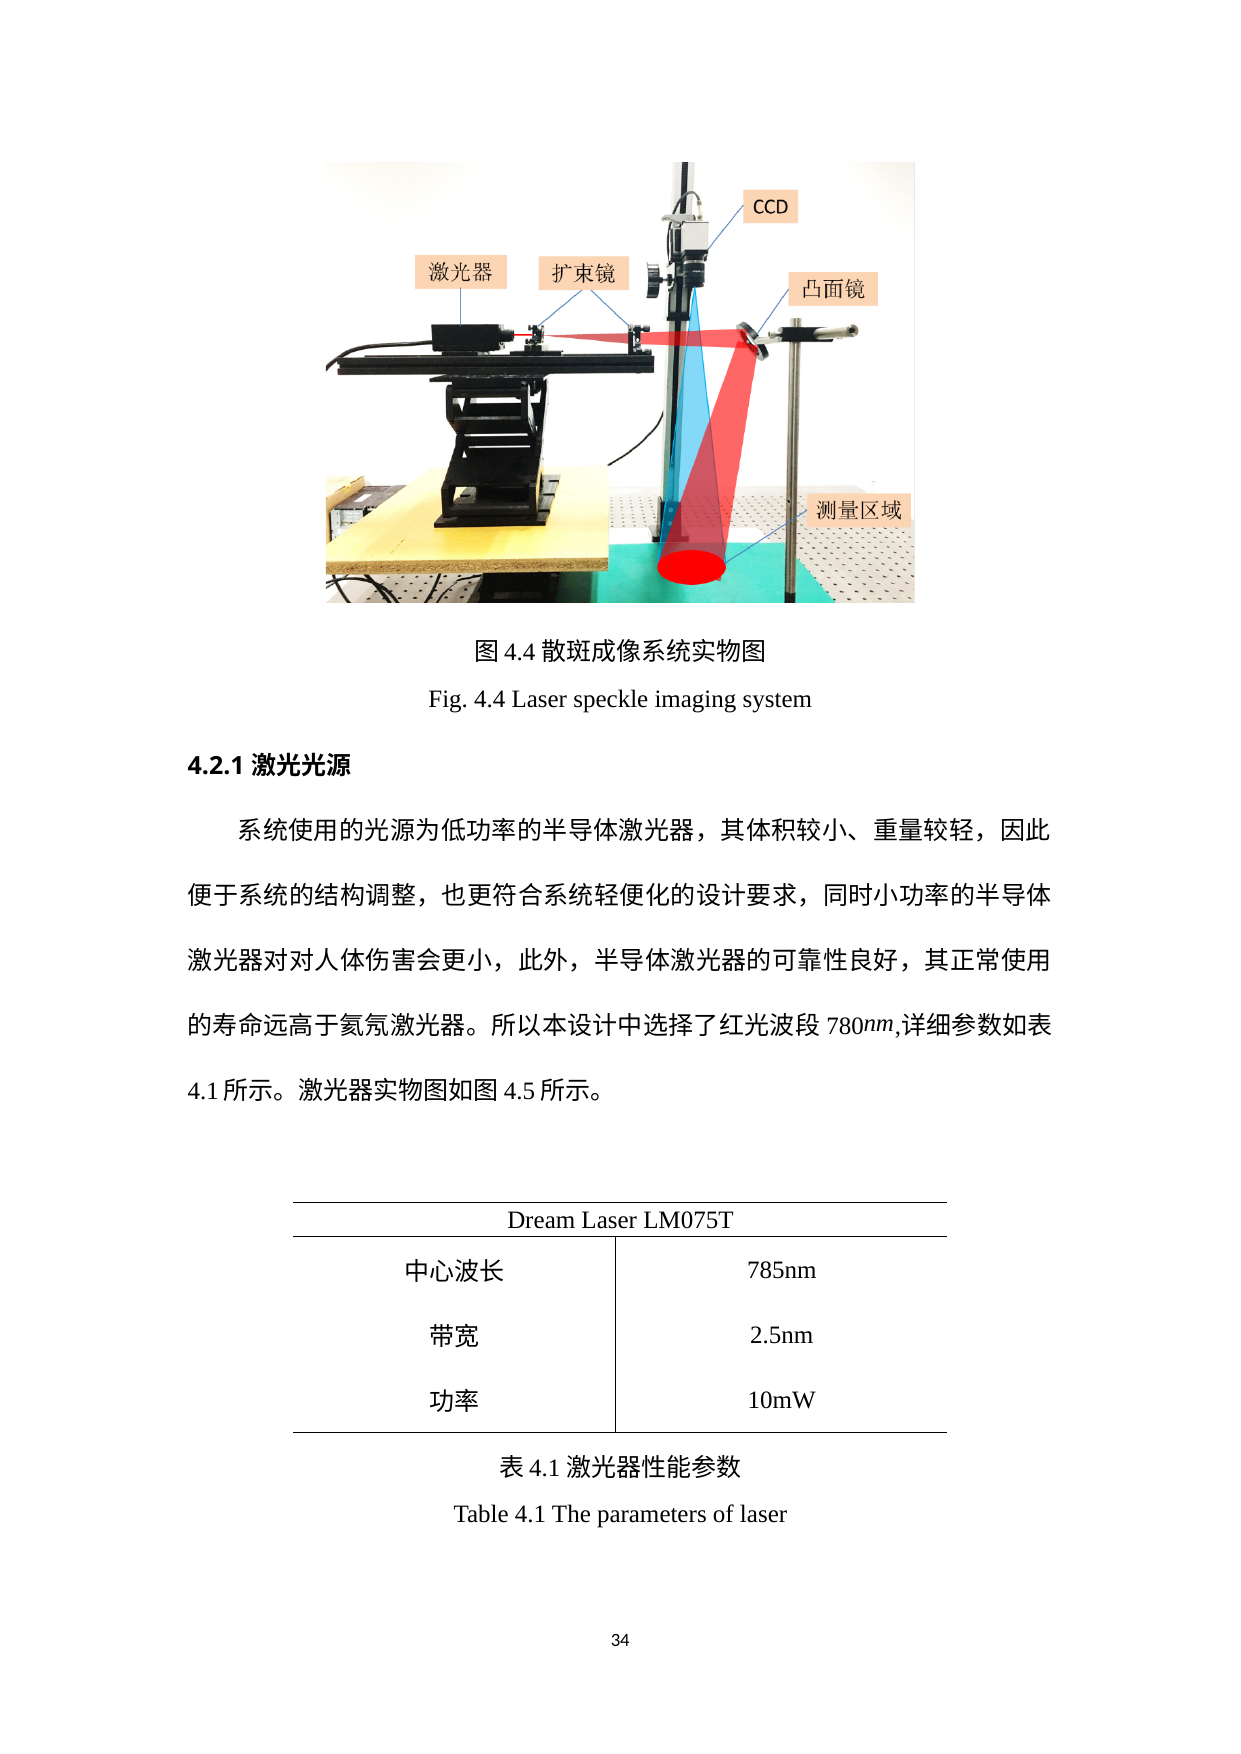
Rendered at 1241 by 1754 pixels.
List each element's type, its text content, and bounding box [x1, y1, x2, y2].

table_cell 10mW [616, 1367, 947, 1432]
table_header Dream Laser LM075T [293, 1203, 947, 1236]
table_cell 2.5nm [616, 1302, 947, 1367]
table_cell 带宽 [293, 1302, 615, 1367]
text 表4.1 激光器性能参数 [187, 1433, 1053, 1498]
text Fig. 4.4 Laser speckle imaging system [187, 682, 1053, 714]
table_cell 中心波长 [293, 1237, 615, 1302]
text 系统使用的光源为低功率的半导体激光器，其体积较小、重量较轻，因此便于系统的结构调整，也更符合系统轻便化的设计要求，同时小功率的半导体激光器对对人体伤害会更小，此外，半导体激光器的可靠性良好，其正常使用的寿命远高于氦氖激光器。所以本设计中选择了红光波段780,详细参数如表4.1所示。激光器实物图如图4.5所示。 [187, 796, 1053, 1121]
text 图4.4 散斑成像系统实物图 [187, 617, 1053, 682]
picture [325, 162, 915, 603]
text Table 4.1 The parameters of laser [187, 1498, 1053, 1530]
text 4.2.1 激光光源 [187, 731, 1053, 796]
table_cell 785nm [616, 1237, 947, 1302]
table_cell 功率 [293, 1367, 615, 1432]
